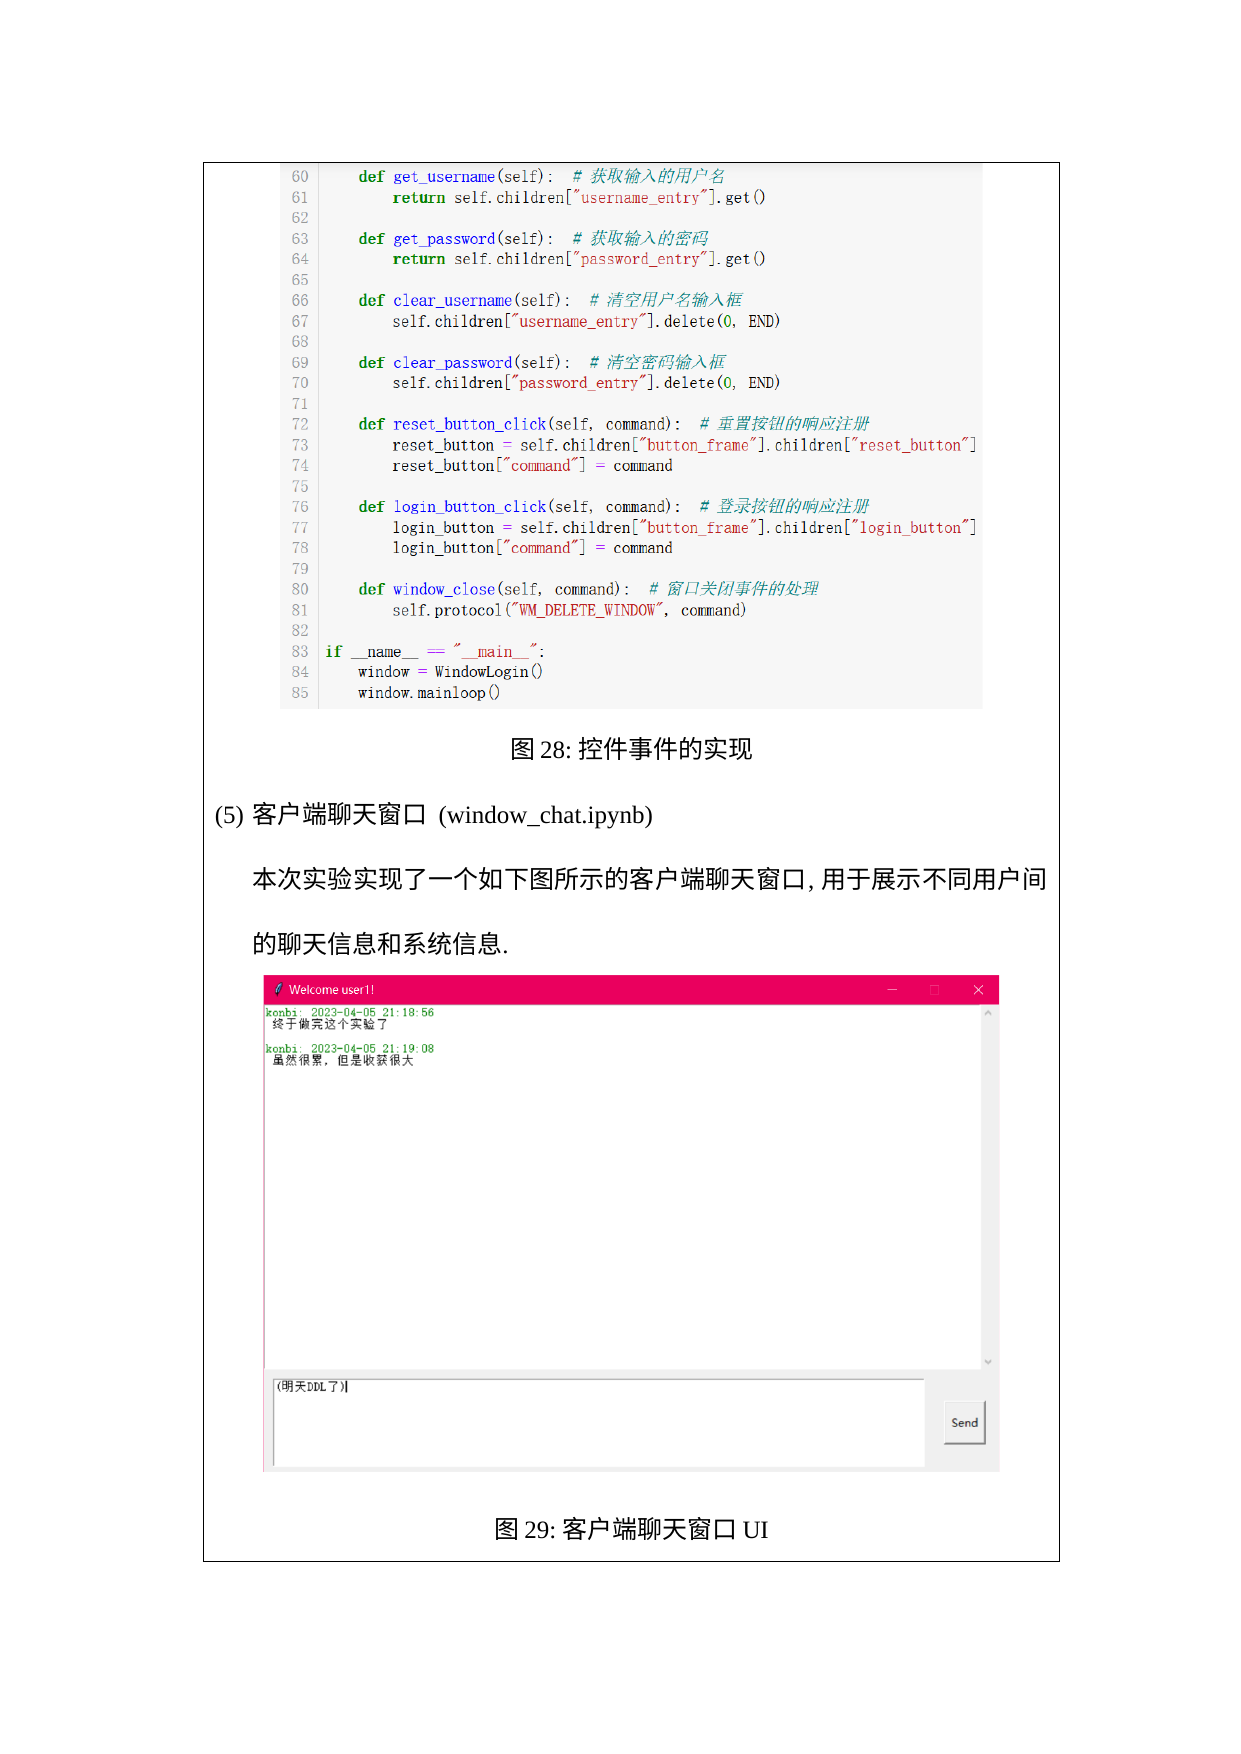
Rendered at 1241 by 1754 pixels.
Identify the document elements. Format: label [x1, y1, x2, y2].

table_cell [204, 163, 1059, 1561]
picture [280, 163, 983, 709]
picture [263, 975, 1000, 1472]
